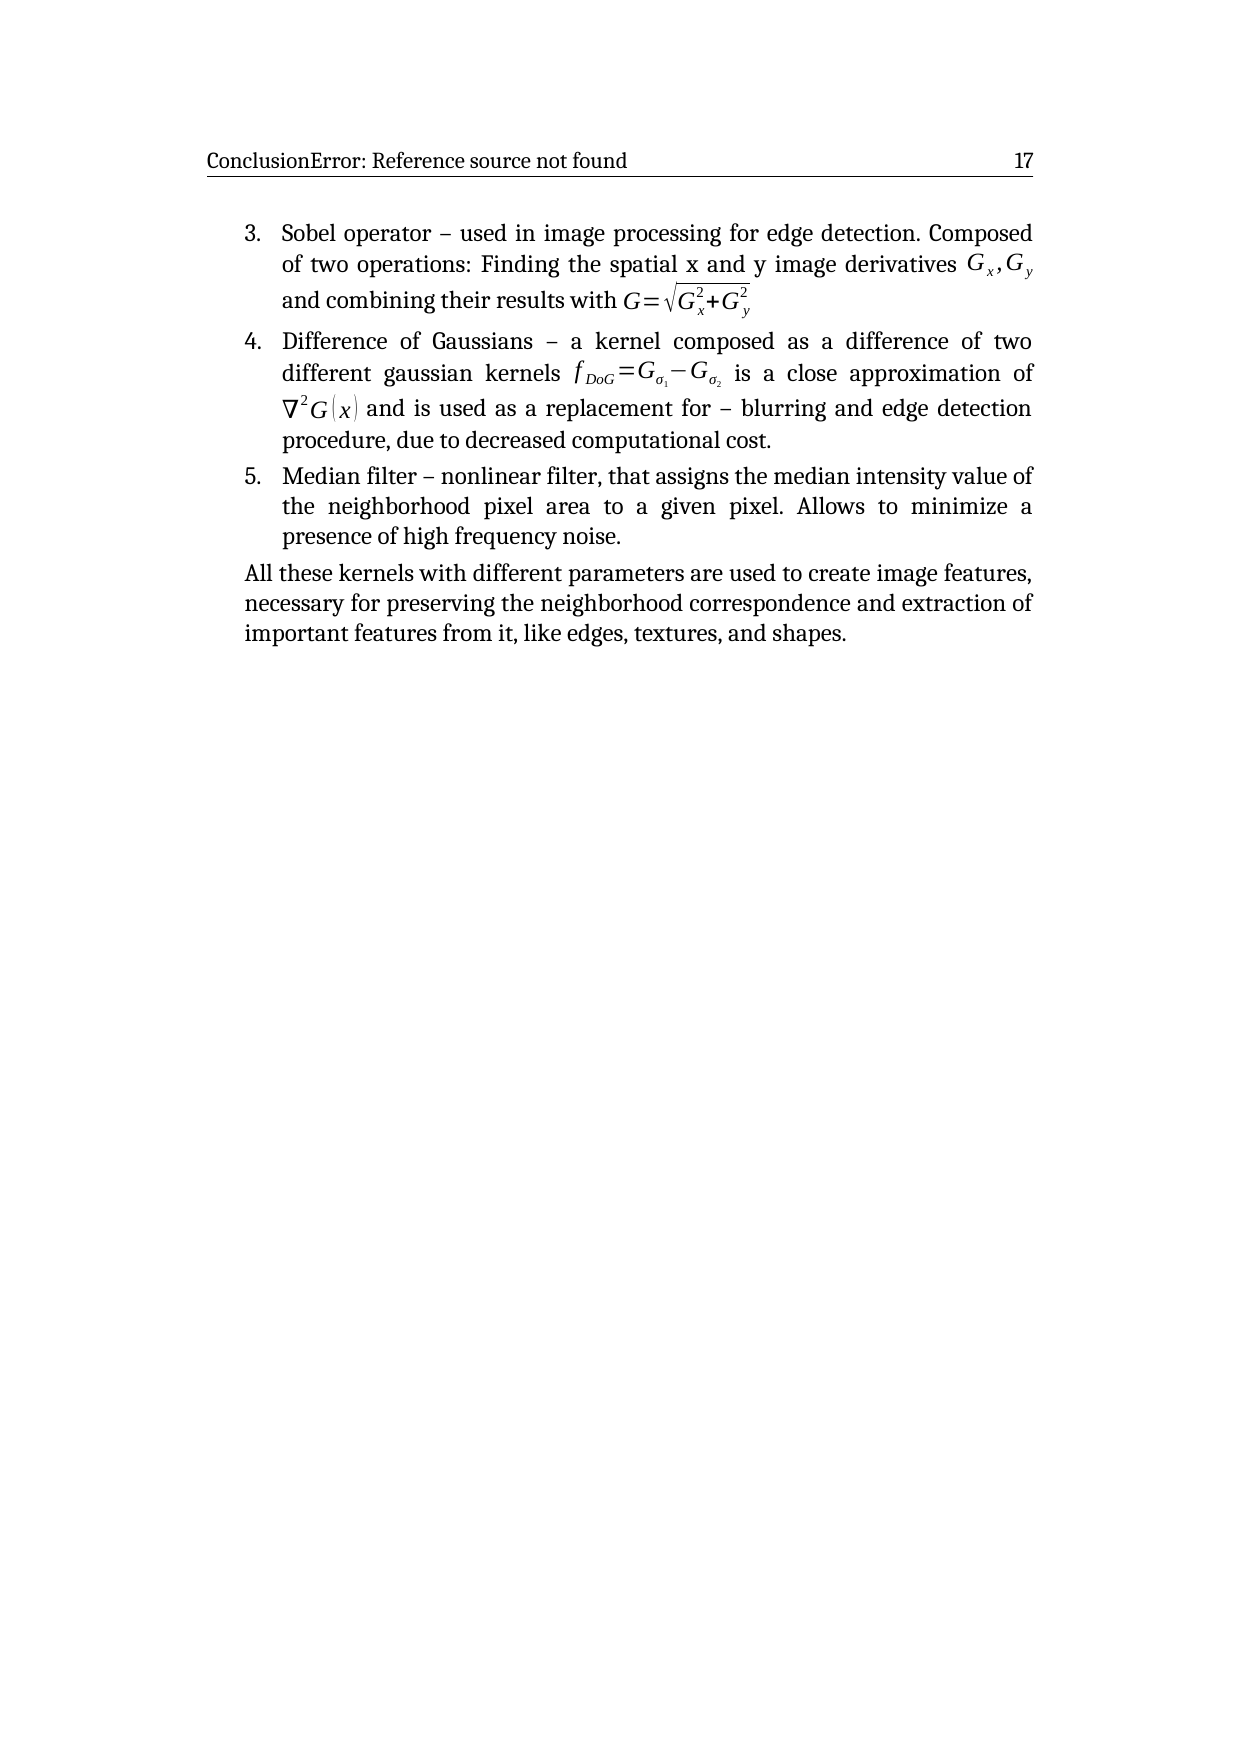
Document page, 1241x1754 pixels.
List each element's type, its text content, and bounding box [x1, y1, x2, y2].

list Median filter – nonlinear filter, that assigns the median intensity value of the neighborhood pixel area to a given pixel. Allows to minimize a presence of high frequency noise. [244, 462, 1033, 551]
text All these kernels with different parameters are used to create image features, necessary for preserving the neighborhood correspondence and extraction of important features from it, like edges, textures, and shapes. [244, 558, 1033, 647]
list Sobel operator – used in image processing for edge detection. Composed of two operations: Finding the spatial x and y image derivatives and combining their results with [244, 218, 1033, 319]
list Difference of Gaussians – a kernel composed as a difference of two different gaussian kernels is a close approximation of and is used as a replacement for – blurring and edge detection procedure, due to decreased computational cost. [244, 327, 1033, 454]
